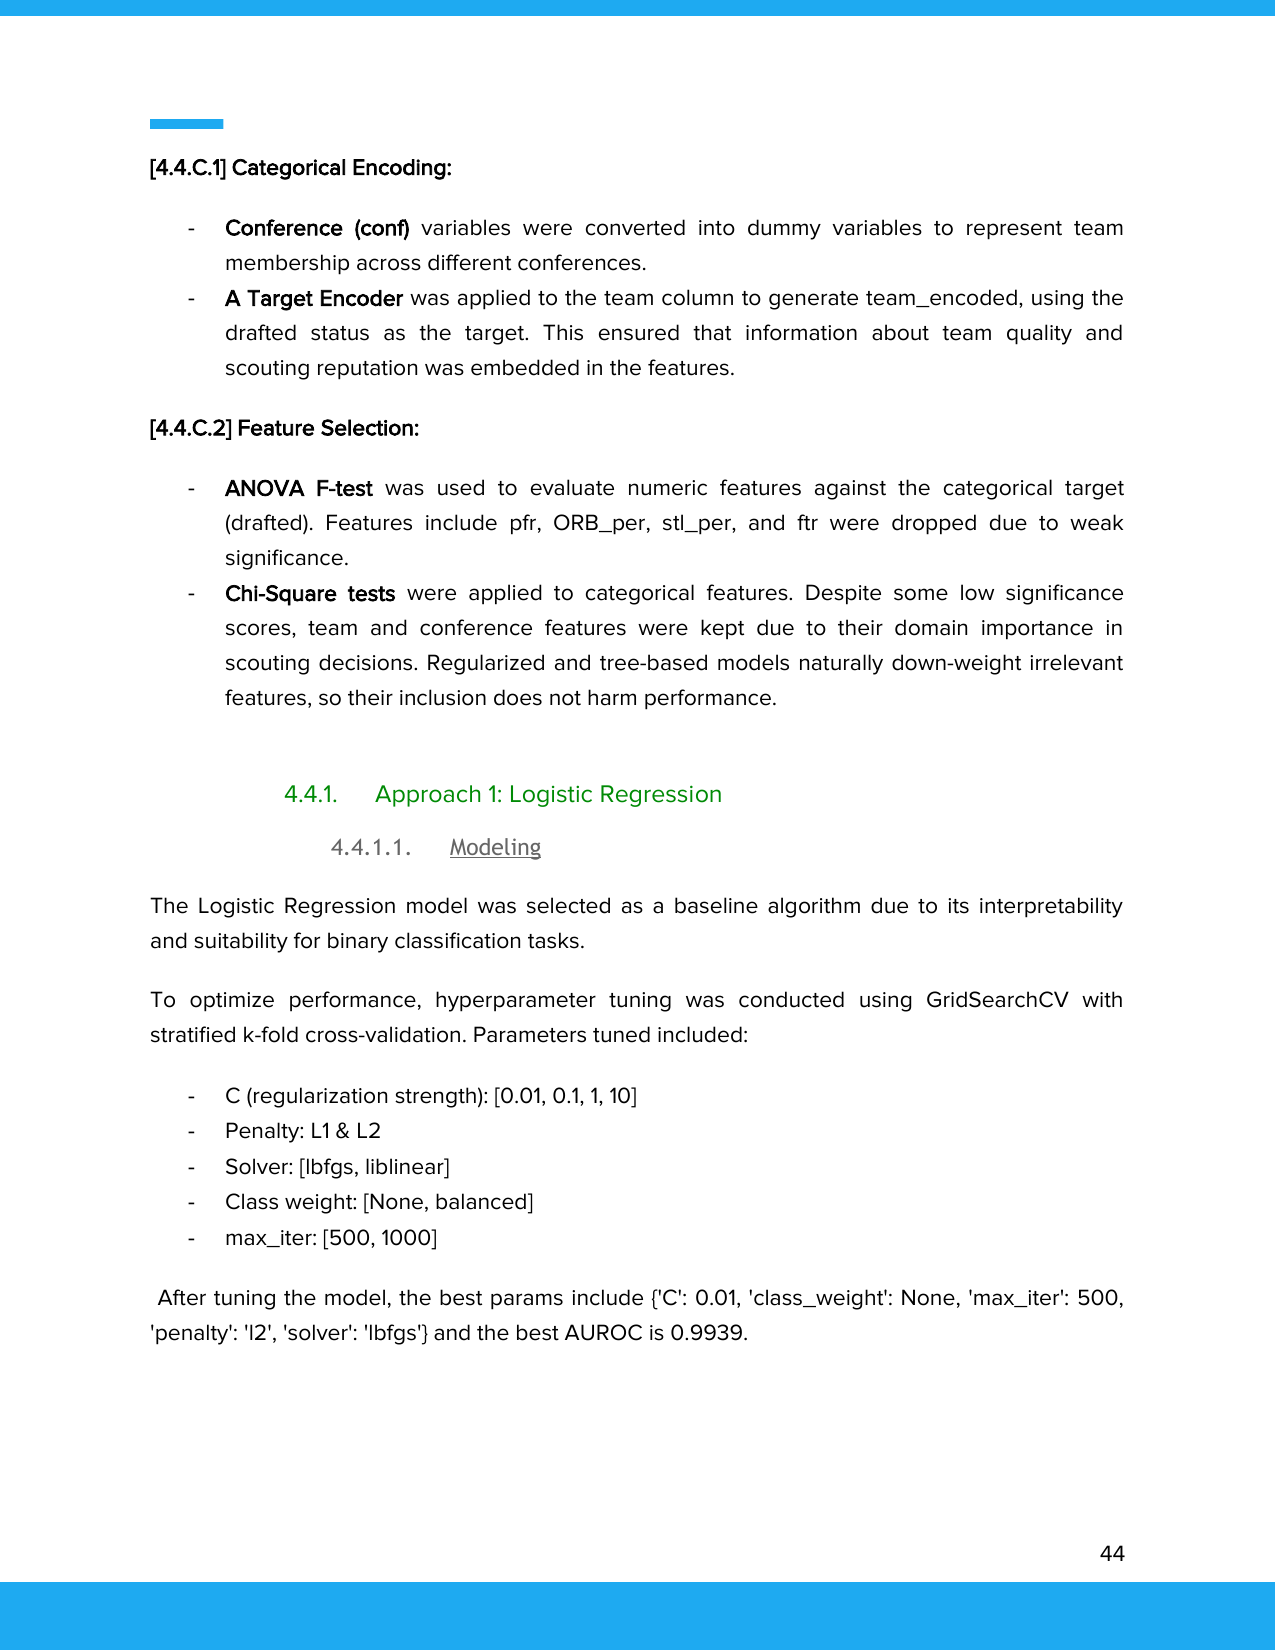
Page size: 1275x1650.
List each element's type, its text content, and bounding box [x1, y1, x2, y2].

list ANOVA F-test was used to evaluate numeric features against the categorical target (drafted). Features include pfr, ORB_per, stl_per, and ftr were dropped due to weak significance. [187, 474, 1125, 572]
list Chi-Square tests were applied to categorical features. Despite some low significance scores, team and conference features were kept due to their domain importance in scouting decisions. Regularized and tree-based models naturally down-weight irrelevant features, so their inclusion does not harm performance. [187, 579, 1125, 712]
list C (regularization strength): [0.01, 0.1, 1, 10] [187, 1082, 1125, 1110]
list max_iter: [500, 1000] [187, 1224, 1125, 1252]
list Solver: [lbfgs, liblinear] [187, 1153, 1125, 1181]
text [4.4.C.2] Feature Selection: [150, 414, 1125, 442]
list A Target Encoder was applied to the team column to generate team_encoded, using the drafted status as the target. This ensured that information about team quality and scouting reputation was embedded in the features. [187, 284, 1125, 382]
picture [0, 1582, 1275, 1650]
picture [0, 0, 1275, 16]
list Conference (conf) variables were converted into dummy variables to represent team membership across different conferences. [187, 214, 1125, 277]
text To optimize performance, hyperparameter tuning was conducted using GridSearchCV with stratified k-fold cross-validation. Parameters tuned included: [150, 987, 1125, 1050]
text The Logistic Regression model was selected as a baseline algorithm due to its interpretability and suitability for binary classification tasks. [150, 892, 1125, 955]
list Penalty: L1 & L2 [187, 1117, 1125, 1146]
picture [150, 119, 224, 129]
list Class weight: [None, balanced] [187, 1188, 1125, 1217]
text [4.4.C.1] Categorical Encoding: [150, 154, 1125, 182]
text After tuning the model, the best params include {'C': 0.01, 'class_weight': None, 'max_iter': 500, 'penalty': 'l2', 'solver': 'lbfgs'} and the best AUROC is 0.9939. [150, 1284, 1125, 1347]
subtitle Modeling [412, 834, 1125, 861]
subtitle Approach 1: Logistic Regression [337, 779, 1125, 810]
